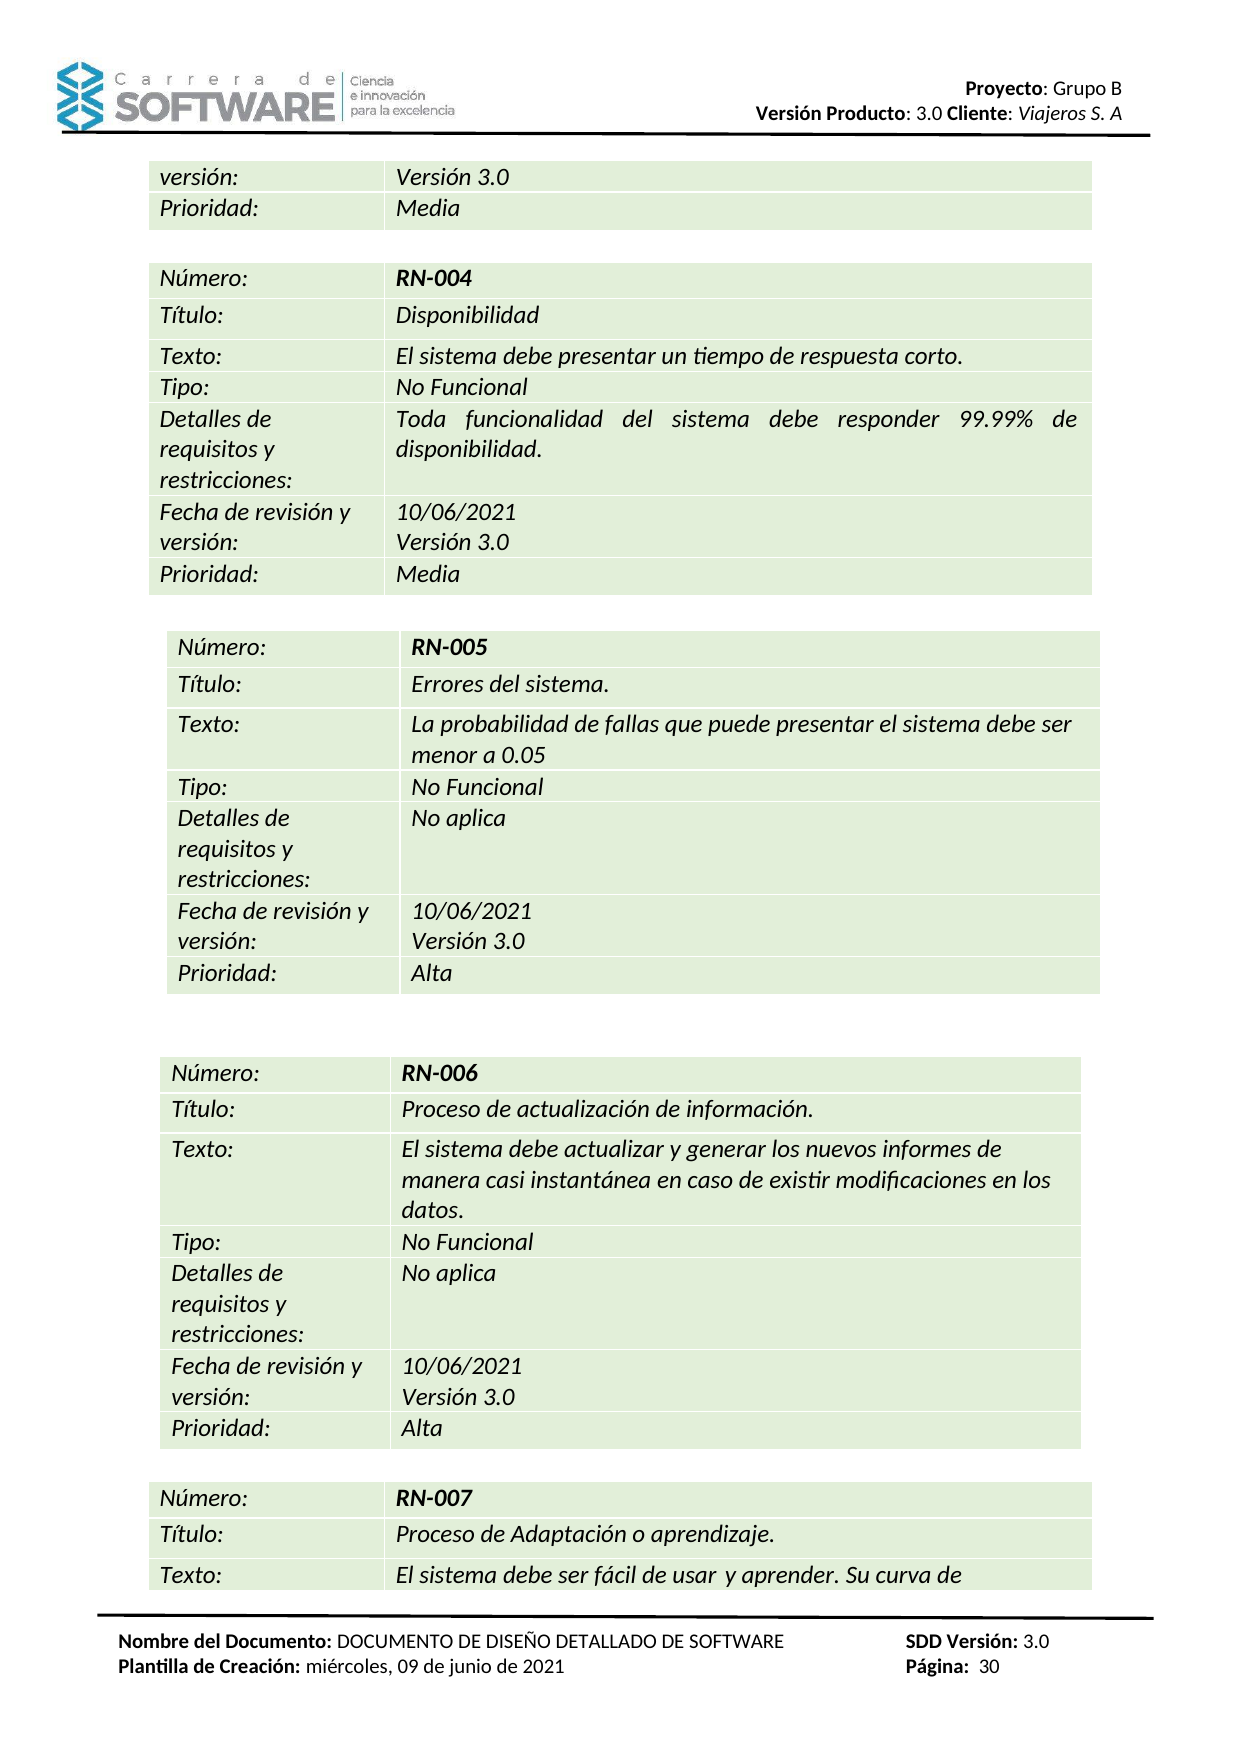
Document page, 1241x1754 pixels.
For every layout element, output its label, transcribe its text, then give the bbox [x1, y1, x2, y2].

table_cell Prioridad: [160, 1412, 390, 1449]
table_cell El sistema debe presentar un tiempo de respuesta corto. [385, 340, 1092, 371]
table_cell No aplica [401, 802, 1100, 894]
table_cell Tipo: [160, 1226, 390, 1257]
table_cell Media [385, 558, 1092, 595]
table_cell La probabilidad de fallas que puede presentar el sistema debe ser menor a 0.05 [401, 709, 1100, 769]
table_cell El sistema debe ser fácil de usar y aprender. Su curva de aprendizaje no debe tomar más de 2 horas. [385, 1559, 1092, 1590]
table_cell Detalles de requisitos y restricciones: [149, 403, 384, 495]
table_header Número: [167, 631, 399, 667]
table_cell Fecha de revisión y versión: [149, 496, 384, 557]
table_cell Título: [160, 1094, 390, 1132]
table_cell Detalles de requisitos y restricciones: [167, 802, 399, 894]
table_cell Texto: [160, 1134, 390, 1225]
table_cell Proceso de Adaptación o aprendizaje. [385, 1519, 1092, 1558]
table_cell Prioridad: [149, 193, 384, 230]
table_cell No Funcional [401, 771, 1100, 801]
table_header RN-006 [391, 1057, 1081, 1092]
table_cell Fecha de revisión y versión: [160, 1350, 390, 1411]
table_cell Título: [167, 668, 399, 707]
table_cell Media [385, 193, 1092, 230]
table_cell Errores del sistema. [401, 668, 1100, 707]
table_header RN-005 [401, 631, 1100, 667]
table_header Número: [149, 1482, 384, 1517]
table_cell No aplica [391, 1258, 1081, 1349]
table_cell Fecha de revisión y versión: [149, 161, 384, 191]
table_cell El sistema debe actualizar y generar los nuevos informes de manera casi instantánea en caso de existir modificaciones en los datos. [391, 1134, 1081, 1225]
table_cell Texto: [149, 340, 384, 371]
table_cell 10/06/2021 Versión 3.0 [385, 496, 1092, 557]
table_cell Alta [401, 957, 1100, 994]
table_cell Texto: [149, 1559, 384, 1590]
table_cell Título: [149, 299, 384, 339]
table_header RN-004 [385, 263, 1092, 298]
table_header Número: [160, 1057, 390, 1092]
table_header Número: [149, 263, 384, 298]
table_cell 10/06/2021 Versión 3.0 [391, 1350, 1081, 1411]
table_cell Título: [149, 1519, 384, 1558]
table_cell Disponibilidad [385, 299, 1092, 339]
table_cell Prioridad: [149, 558, 384, 595]
table_cell Alta [391, 1412, 1081, 1449]
table_cell Fecha de revisión y versión: [167, 895, 399, 956]
table_cell Tipo: [149, 372, 384, 402]
table_cell No Funcional [391, 1226, 1081, 1257]
table_cell Texto: [167, 709, 399, 769]
picture [46, 46, 461, 154]
table_cell No Funcional [385, 372, 1092, 402]
table_cell Prioridad: [167, 957, 399, 994]
table_cell Proceso de actualización de información. [391, 1094, 1081, 1132]
table_cell Detalles de requisitos y restricciones: [160, 1258, 390, 1349]
table_cell 10/06/2021 Versión 3.0 [401, 895, 1100, 956]
table_cell 10/06/2021 Versión 3.0 [385, 161, 1092, 191]
table_cell Tipo: [167, 771, 399, 801]
table_header RN-007 [385, 1482, 1092, 1517]
table_cell Toda funcionalidad del sistema debe responder 99.99% de disponibilidad. [385, 403, 1092, 495]
